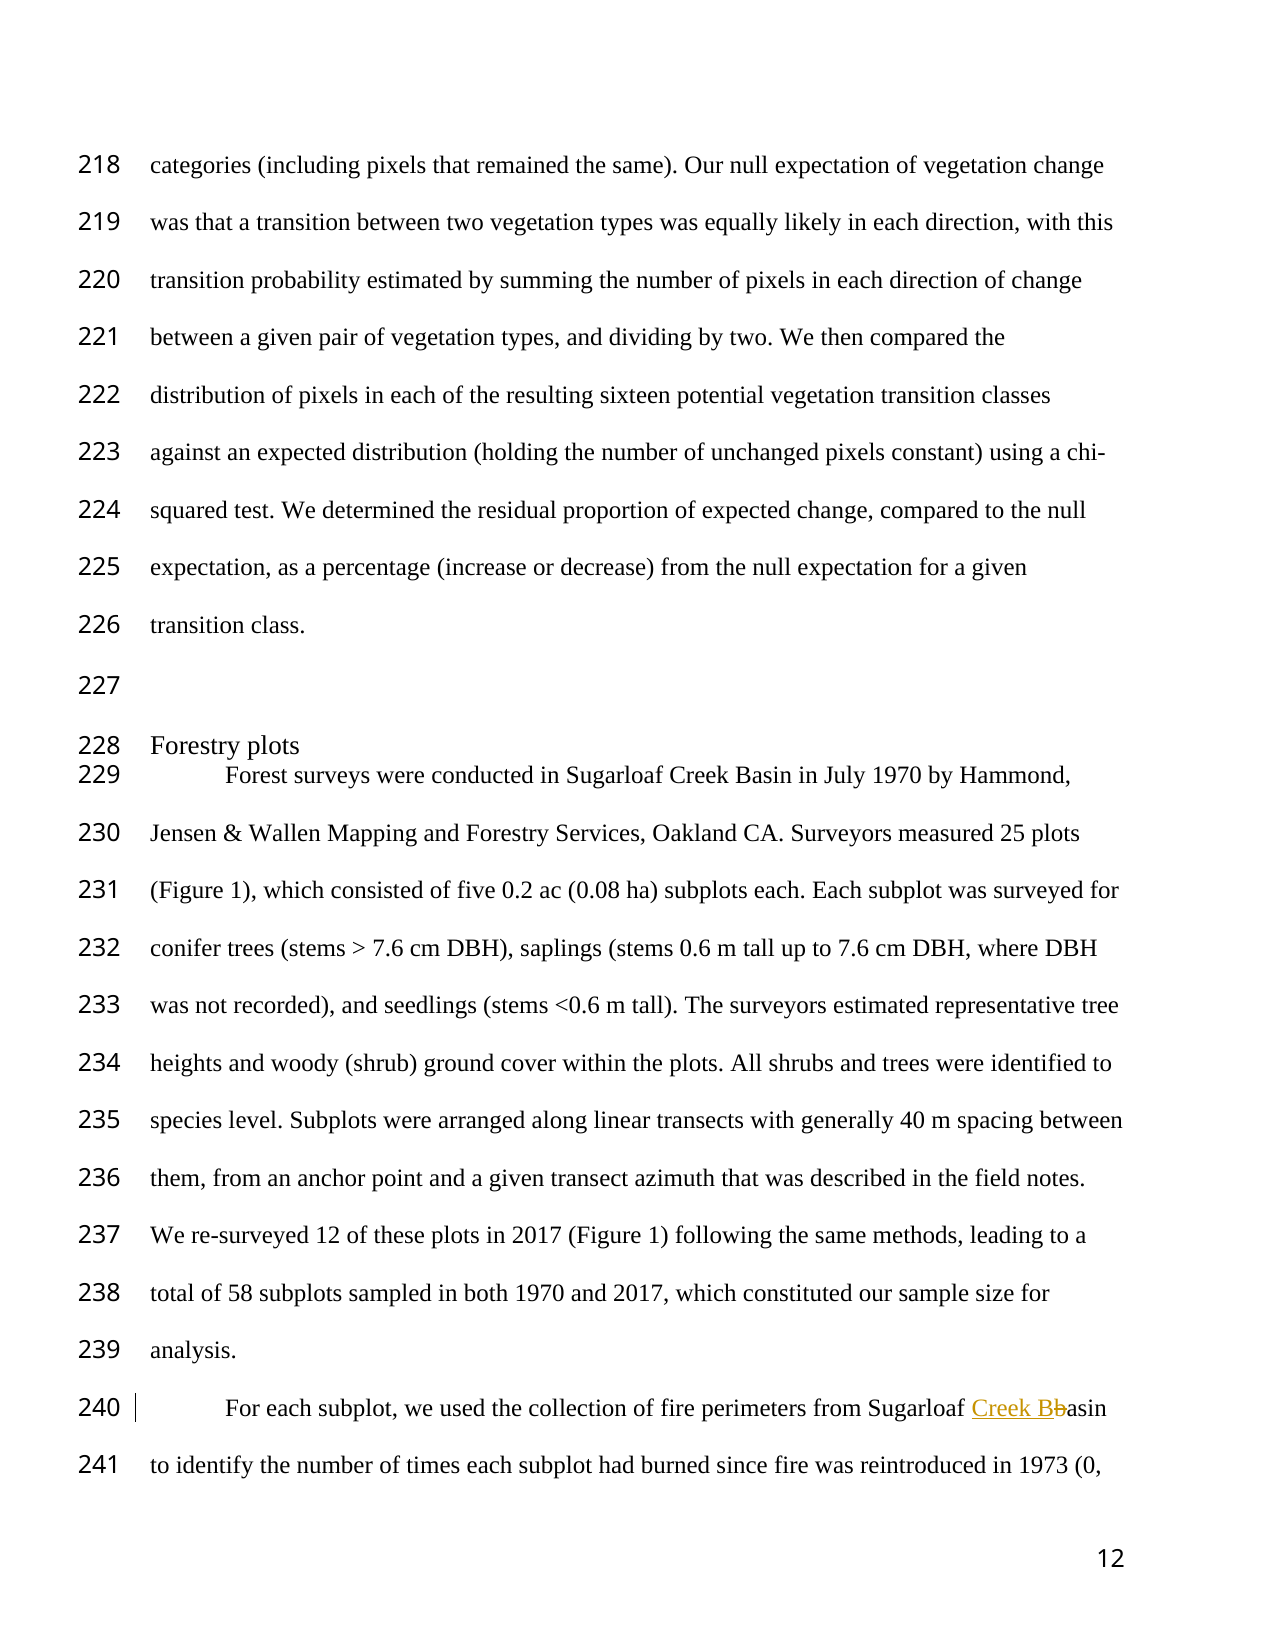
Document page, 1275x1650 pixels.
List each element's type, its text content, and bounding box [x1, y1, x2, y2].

subtitle Forestry plots [150, 729, 1125, 760]
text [150, 1393, 1125, 1479]
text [150, 150, 1125, 639]
text Forest surveys were conducted in Sugarloaf Creek Basin in July 1970 by Hammond, Jensen & Wallen Mapping and Forestry Services, Oakland CA. Surveyors measured 25 plots (Figure 1), which consisted of five 0.2 ac (0.08 ha) subplots each. Each subplot was surveyed for conifer trees (stems > 7.6 cm DBH), saplings (stems 0.6 m tall up to 7.6 cm DBH, where DBH was not recorded), and seedlings (stems <0.6 m tall). The surveyors estimated representative tree heights and woody (shrub) ground cover within the plots. All shrubs and trees were identified to species level. Subplots were arranged along linear transects with generally 40 m spacing between them, from an anchor point and a given transect azimuth that was described in the field notes. We re-surveyed 12 of these plots in 2017 (Figure 1) following the same methods, leading to a total of 58 subplots sampled in both 1970 and 2017, which constituted our sample size for analysis. [150, 760, 1125, 1364]
